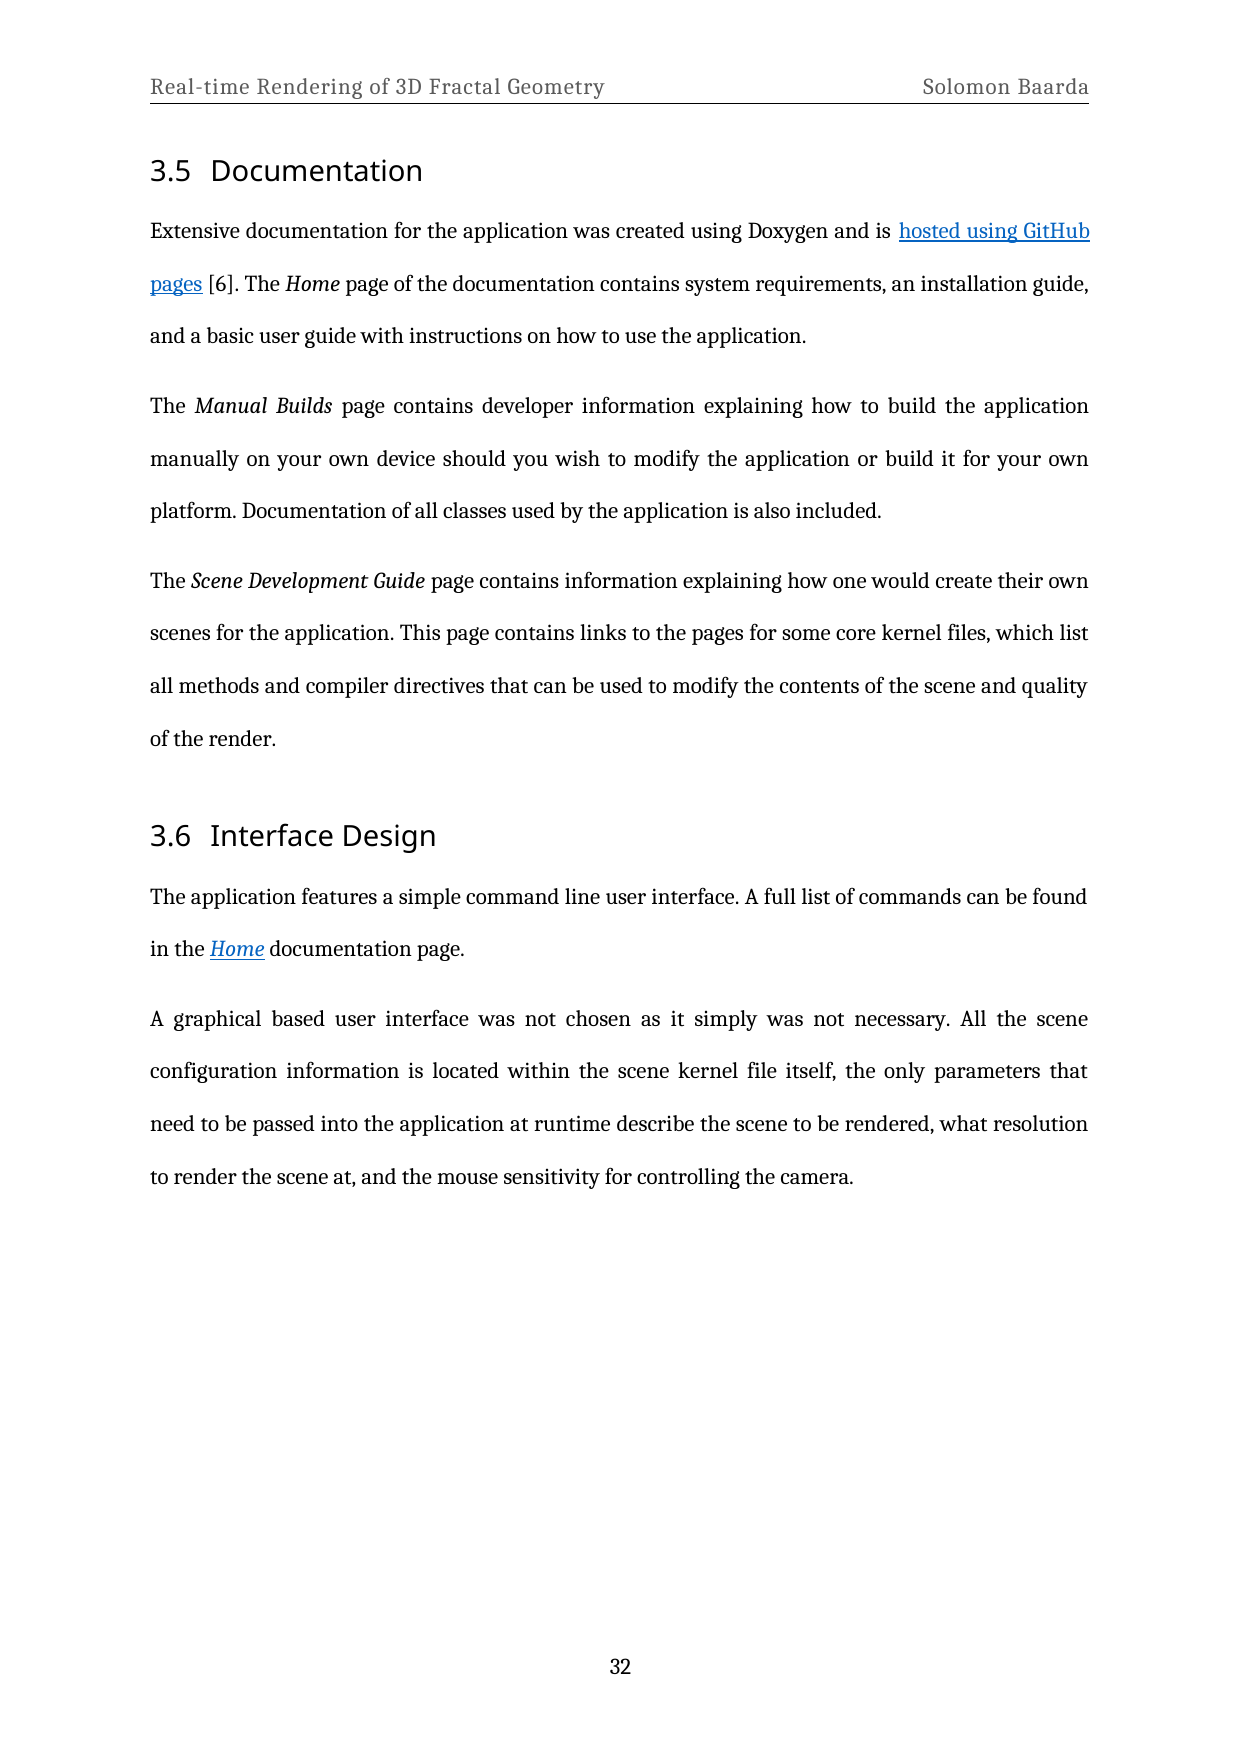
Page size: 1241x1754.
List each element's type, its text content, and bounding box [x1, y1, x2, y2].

text Extensive documentation for the application was created using Doxygen and is hosted using GitHub pages . The Home page of the documentation contains system requirements, an installation guide, and a basic user guide with instructions on how to use the application. [150, 218, 1090, 349]
subtitle Interface Design [150, 816, 1090, 855]
subtitle Documentation [150, 150, 1090, 190]
text A graphical based user interface was not chosen as it simply was not necessary. All the scene configuration information is located within the scene kernel file itself, the only parameters that need to be passed into the application at runtime describe the scene to be rendered, what resolution to render the scene at, and the mouse sensitivity for controlling the camera. [150, 1006, 1090, 1190]
text The application features a simple command line user interface. A full list of commands can be found in the Home documentation page. [150, 883, 1090, 963]
text The Manual Builds page contains developer information explaining how to build the application manually on your own device should you wish to modify the application or build it for your own platform. Documentation of all classes used by the application is also included. [150, 393, 1090, 524]
text The Scene Development Guide page contains information explaining how one would create their own scenes for the application. This page contains links to the pages for some core kernel files, which list all methods and compiler directives that can be used to modify the contents of the scene and quality of the render. [150, 567, 1090, 752]
